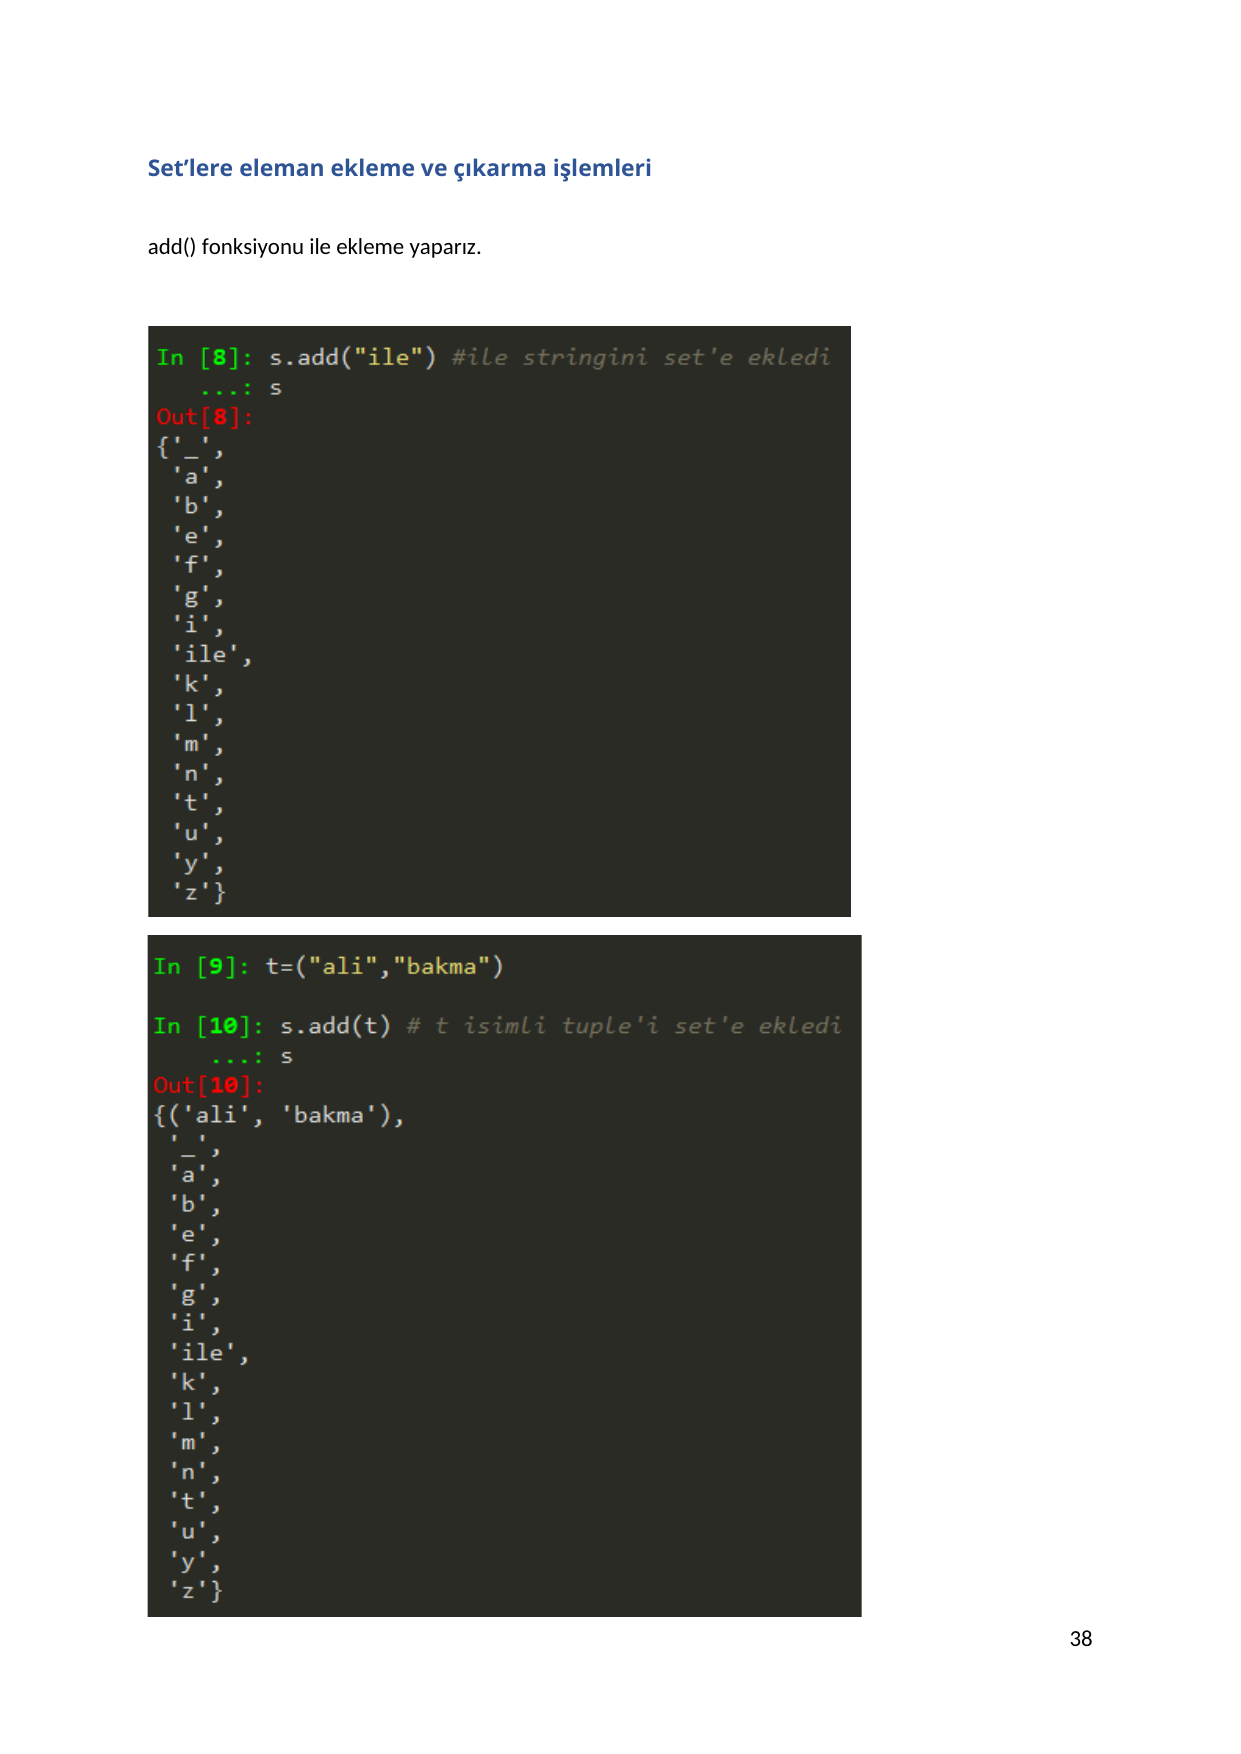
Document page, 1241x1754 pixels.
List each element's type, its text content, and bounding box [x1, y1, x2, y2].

picture [147, 326, 851, 917]
picture [147, 935, 862, 1617]
text add() fonksiyonu ile ekleme yaparız. [148, 232, 1092, 261]
subtitle Set’lere eleman ekleme ve çıkarma işlemleri [148, 152, 1092, 183]
